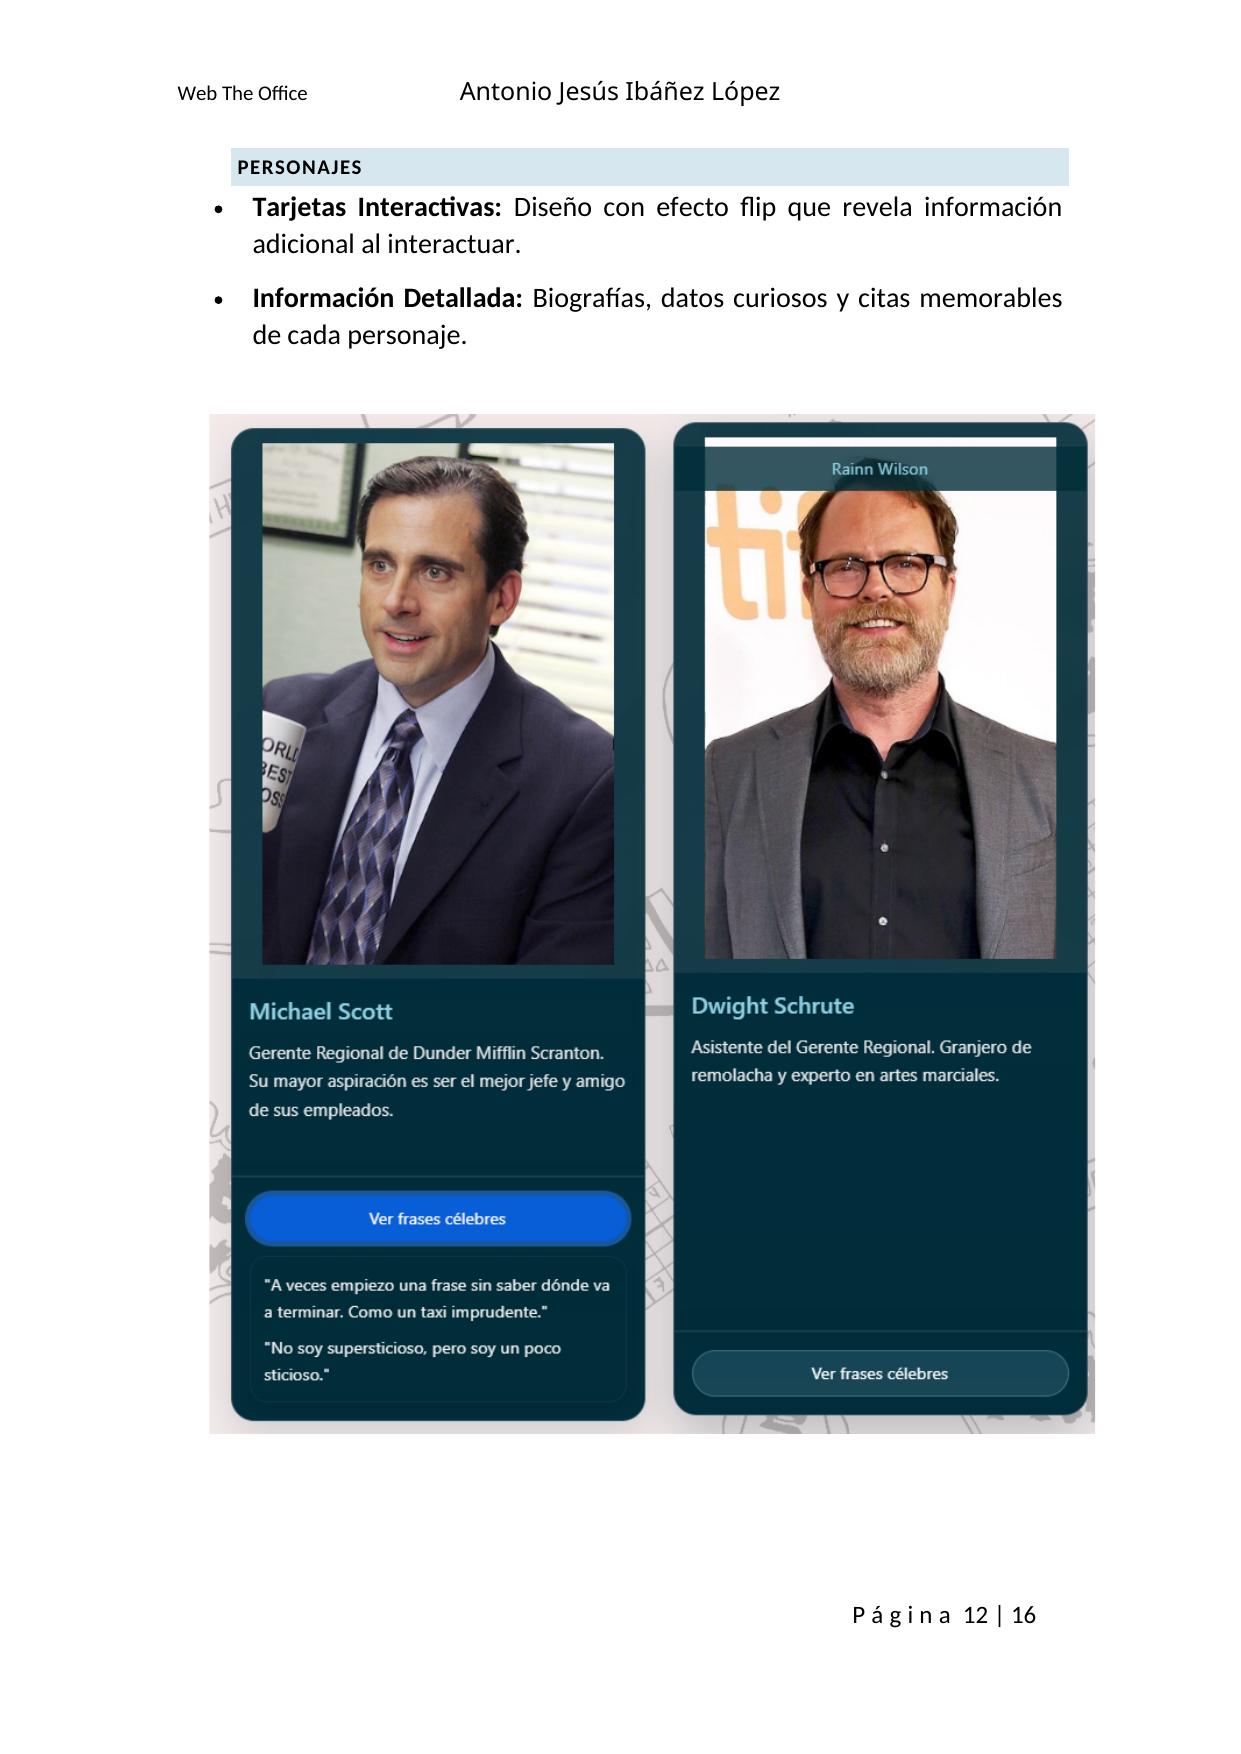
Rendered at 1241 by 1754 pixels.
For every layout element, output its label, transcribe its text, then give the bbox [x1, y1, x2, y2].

list Información Detallada: Biografías, datos curiosos y citas memorables de cada personaje. [215, 280, 1063, 352]
subtitle PERSONAJES [237, 154, 1063, 179]
list Tarjetas Interactivas: Diseño con efecto flip que revela información adicional al interactuar. [215, 189, 1063, 261]
picture [209, 414, 1096, 1434]
